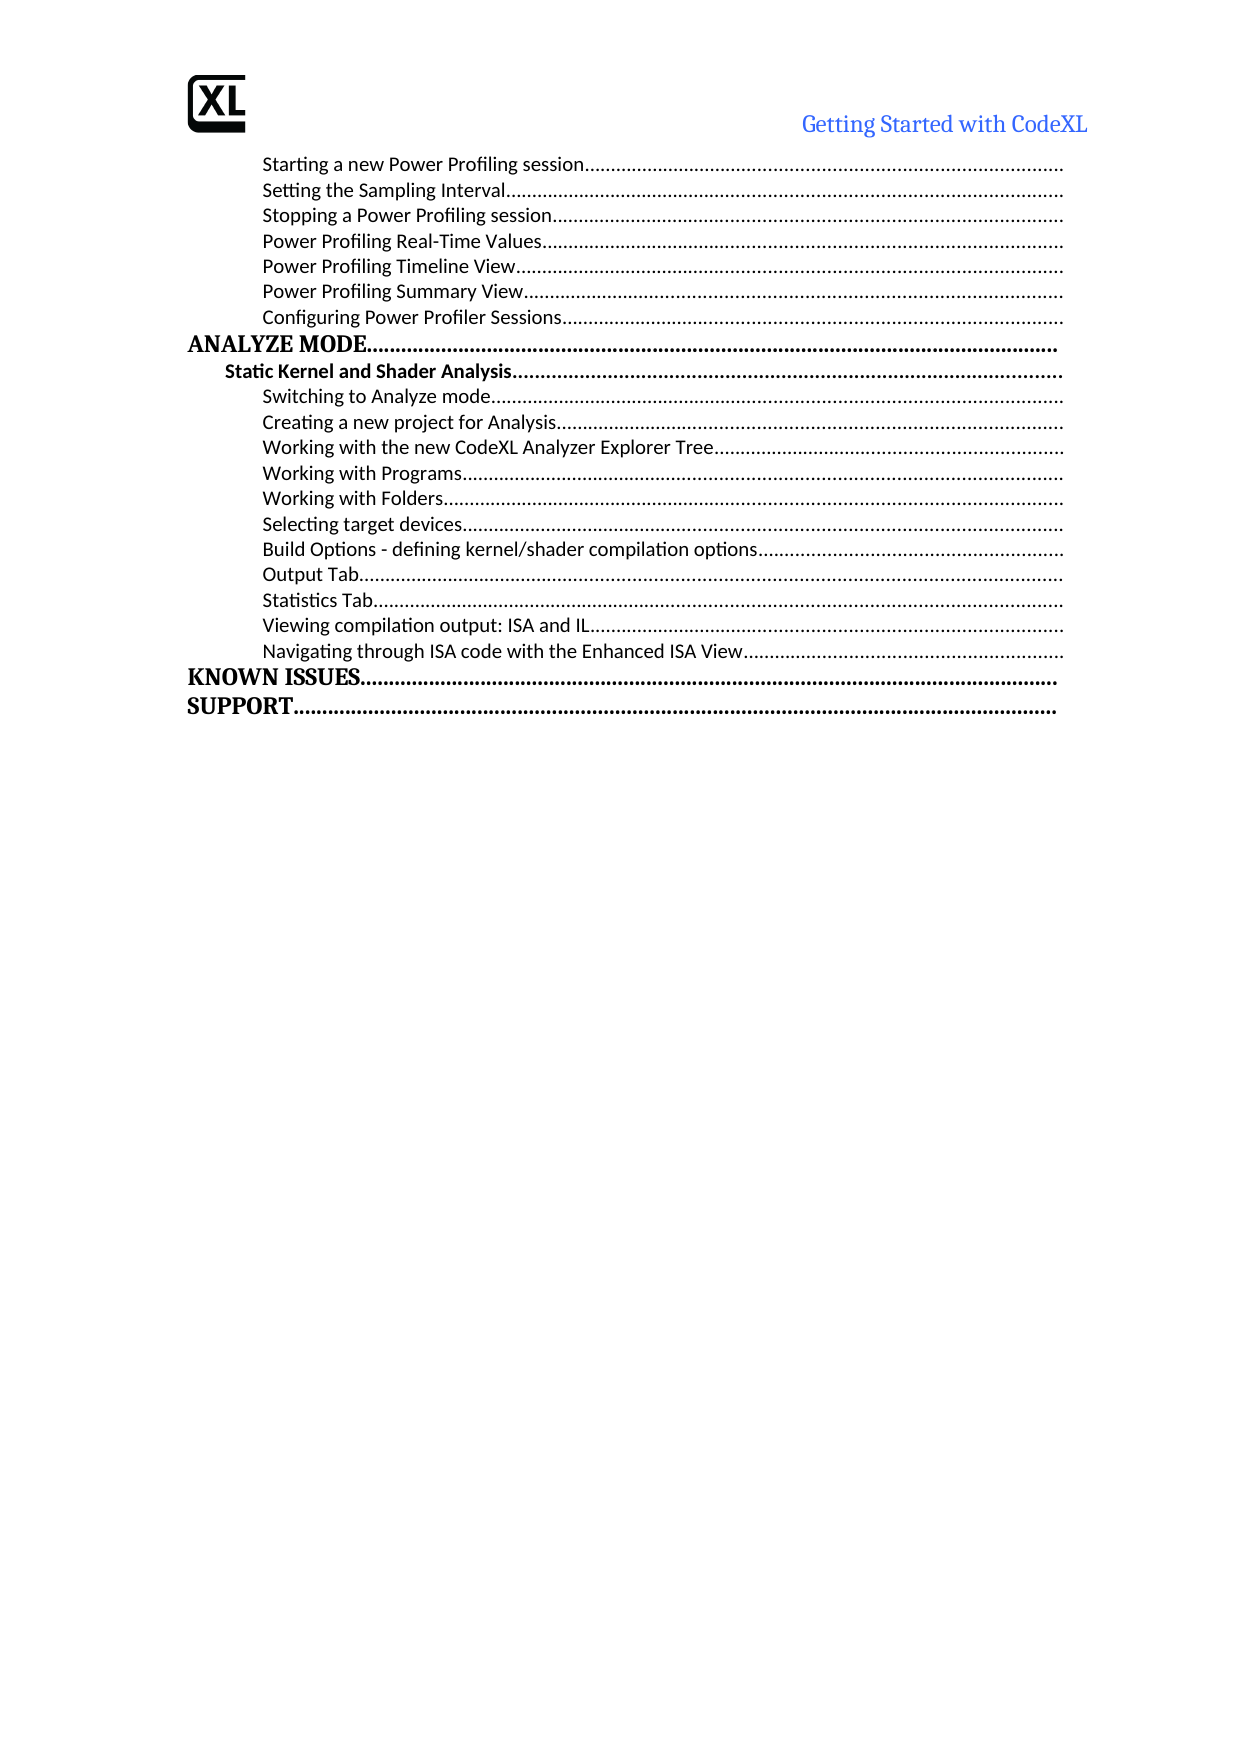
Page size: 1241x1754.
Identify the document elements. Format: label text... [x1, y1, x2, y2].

text Power Profiling Summary View 49 [262, 279, 1053, 304]
text Power Profiling Timeline View 48 [262, 253, 1053, 279]
text Switching to Analyze mode 50 [262, 384, 1053, 409]
text Configuring Power Profiler Sessions 50 [262, 304, 1053, 329]
picture [187, 75, 246, 133]
text Stopping a Power Profiling session 47 [262, 202, 1053, 228]
text Selecting target devices 57 [262, 511, 1053, 536]
text Statistics Tab 62 [262, 587, 1053, 612]
text Setting the Sampling Interval 47 [262, 177, 1053, 202]
text Support 65 [187, 692, 1053, 721]
text Known Issues 65 [187, 663, 1053, 692]
text Build Options - defining kernel/shader compilation options 58 [262, 536, 1053, 562]
text Viewing compilation output: ISA and IL 63 [262, 612, 1053, 638]
text Power Profiling Real-Time Values 48 [262, 228, 1053, 253]
text Navigating through ISA code with the Enhanced ISA View 64 [262, 638, 1053, 663]
text Working with the new CodeXL Analyzer Explorer Tree 51 [262, 434, 1053, 460]
text Static Kernel and Shader Analysis 50 [225, 358, 1053, 384]
text Output Tab 62 [262, 562, 1053, 587]
text Analyze Mode 50 [187, 329, 1053, 358]
text Creating a new project for Analysis 51 [262, 409, 1053, 434]
text Starting a new Power Profiling session 46 [262, 152, 1053, 177]
text Working with Programs 54 [262, 460, 1053, 485]
text Working with Folders 55 [262, 485, 1053, 511]
